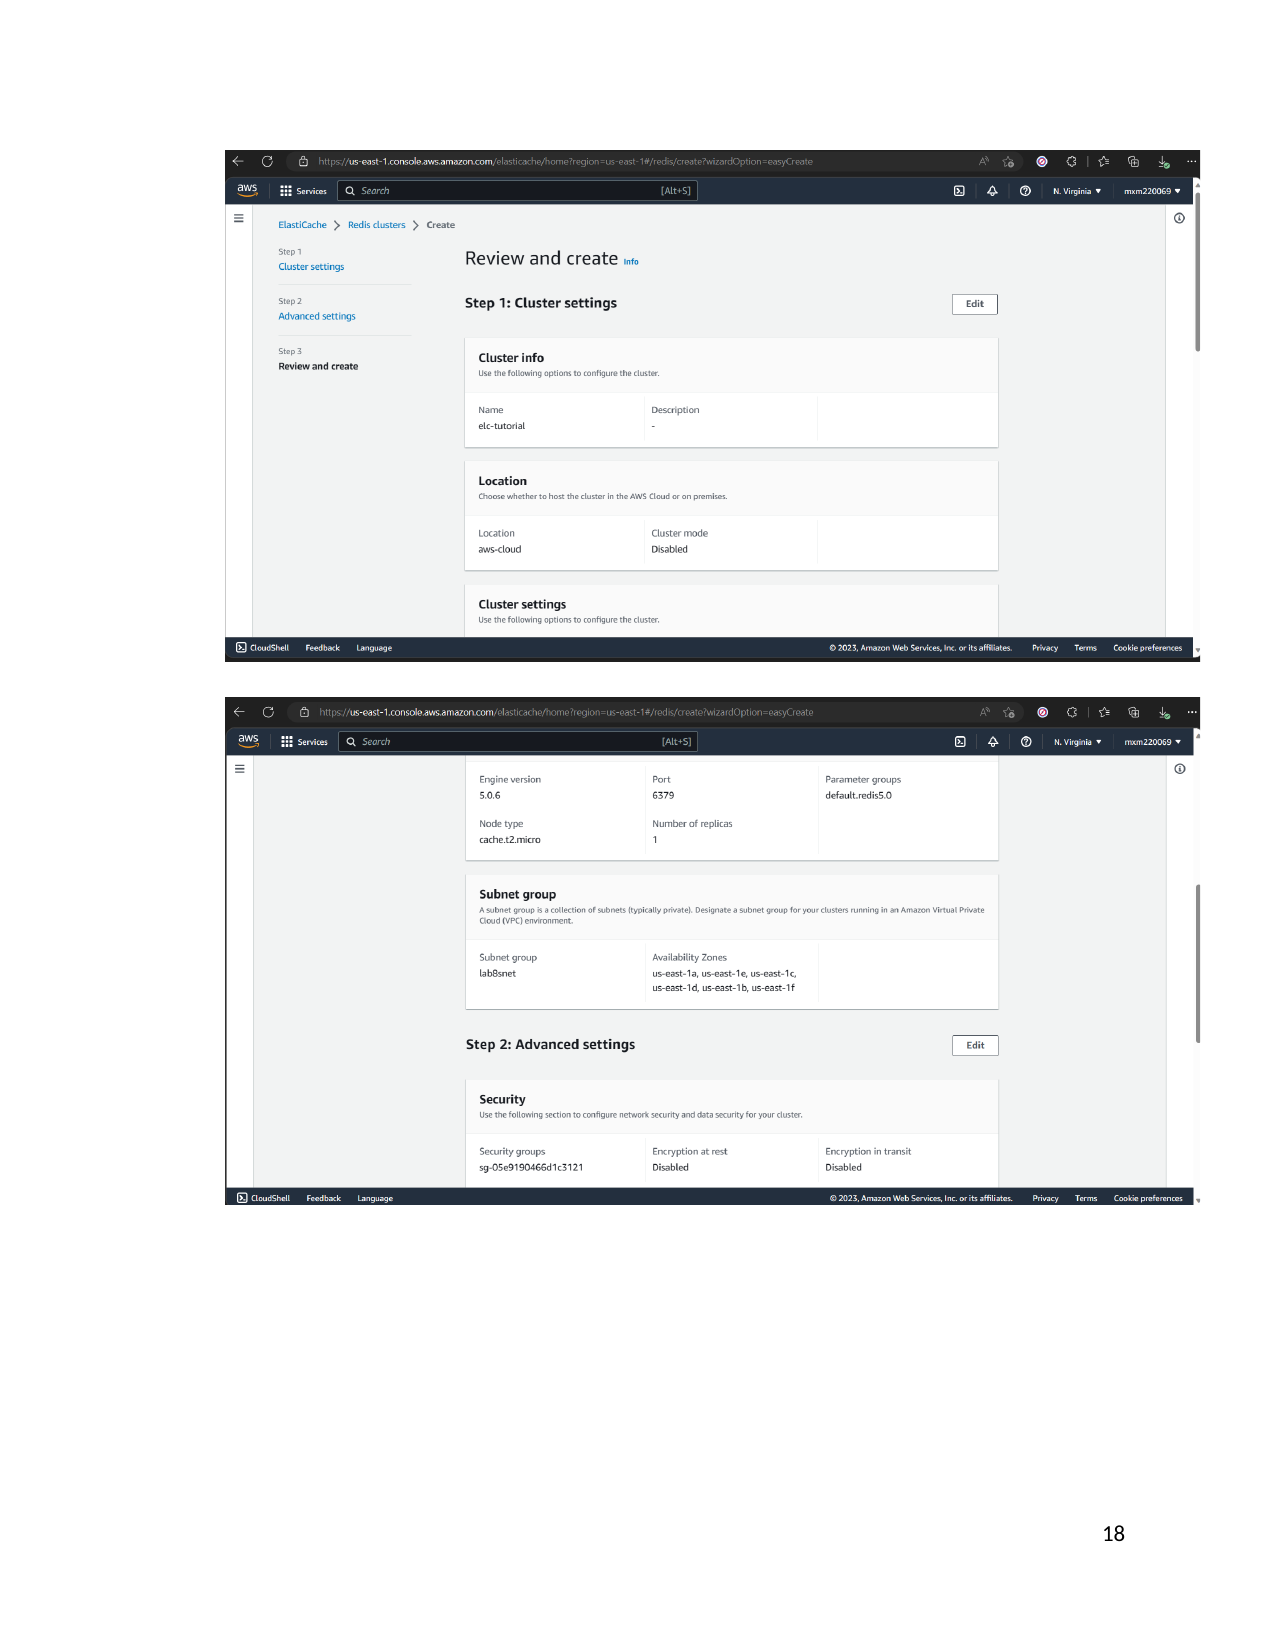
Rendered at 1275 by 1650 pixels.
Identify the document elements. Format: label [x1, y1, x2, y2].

picture [225, 150, 1200, 662]
picture [225, 697, 1200, 1205]
